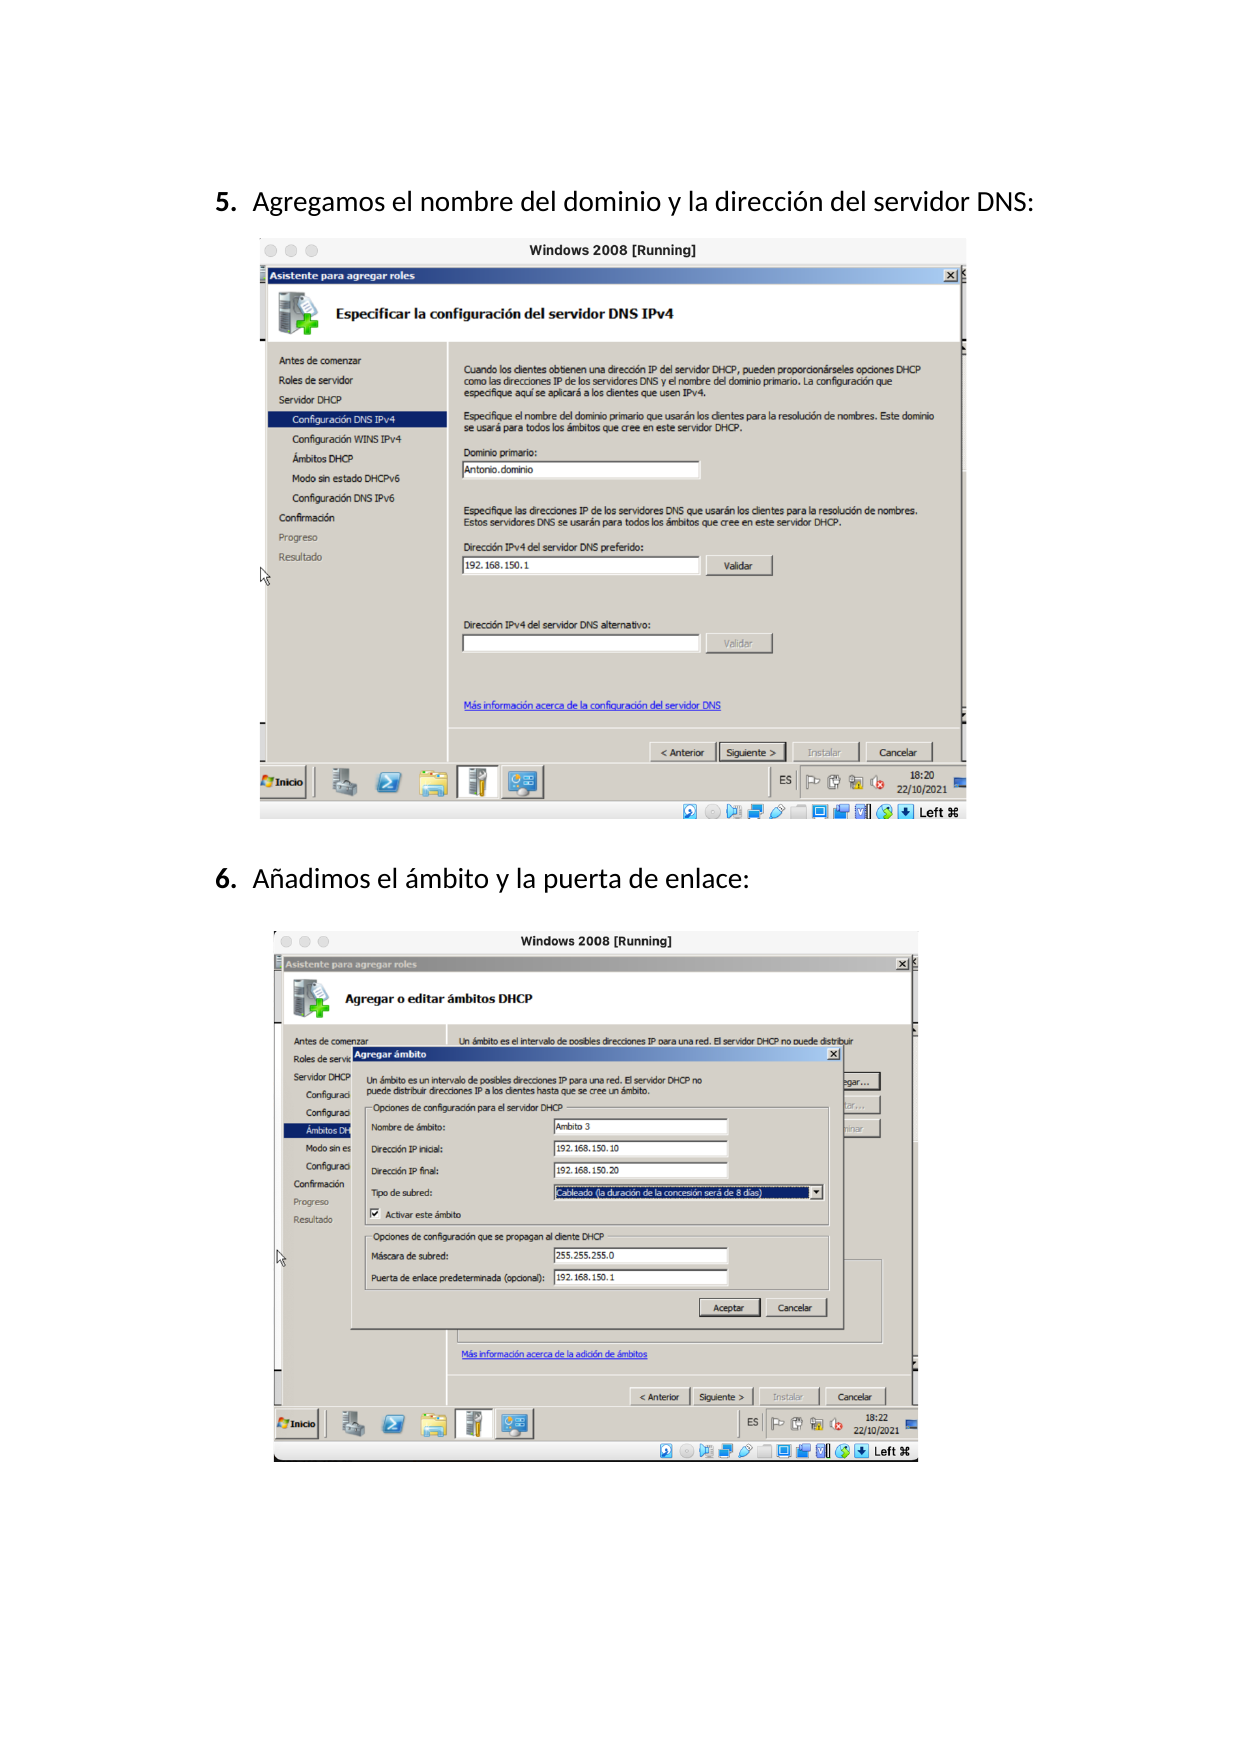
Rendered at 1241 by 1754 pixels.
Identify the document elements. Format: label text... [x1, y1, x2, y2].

list Añadimos el ámbito y la puerta de enlace: [215, 860, 1063, 895]
list Agregamos el nombre del dominio y la dirección del servidor DNS: [215, 183, 1063, 219]
picture [272, 931, 918, 1460]
picture [258, 238, 966, 817]
